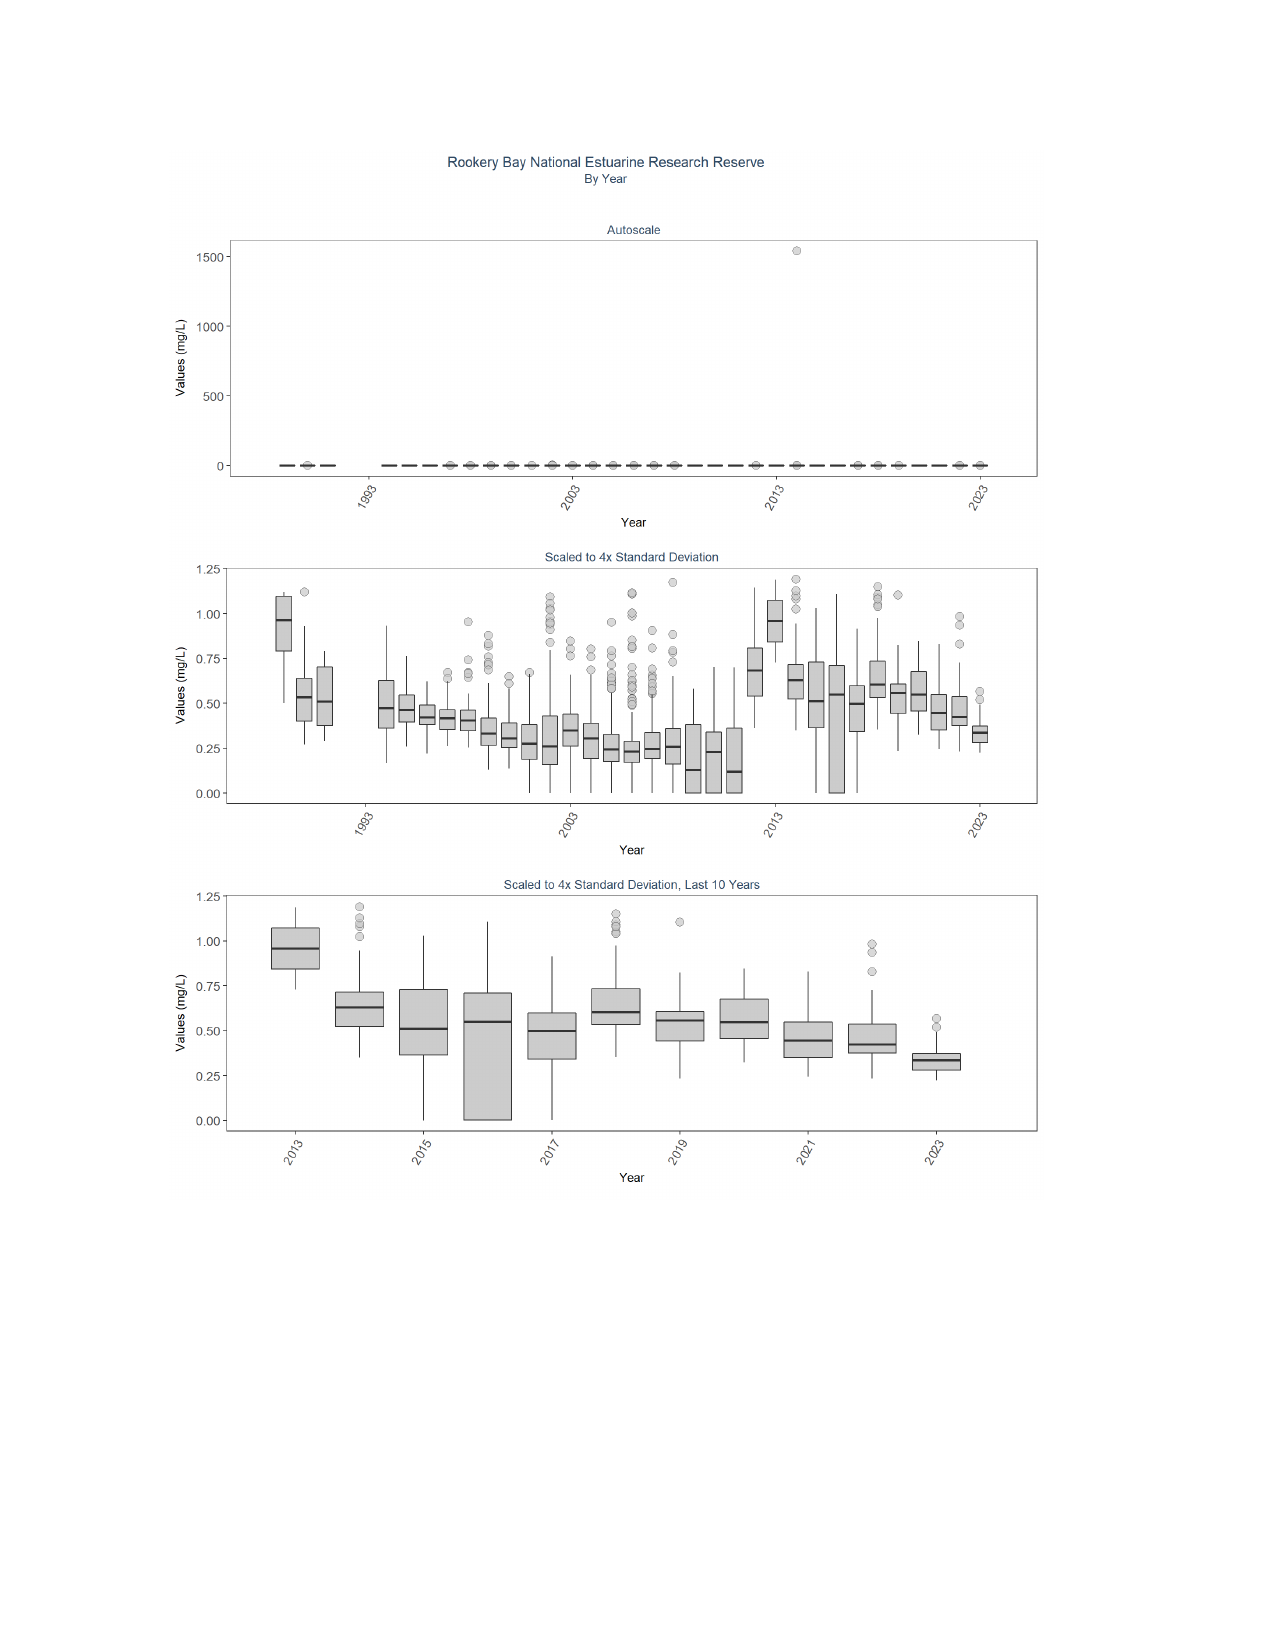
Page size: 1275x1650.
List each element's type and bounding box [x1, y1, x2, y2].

picture [168, 150, 1044, 1200]
